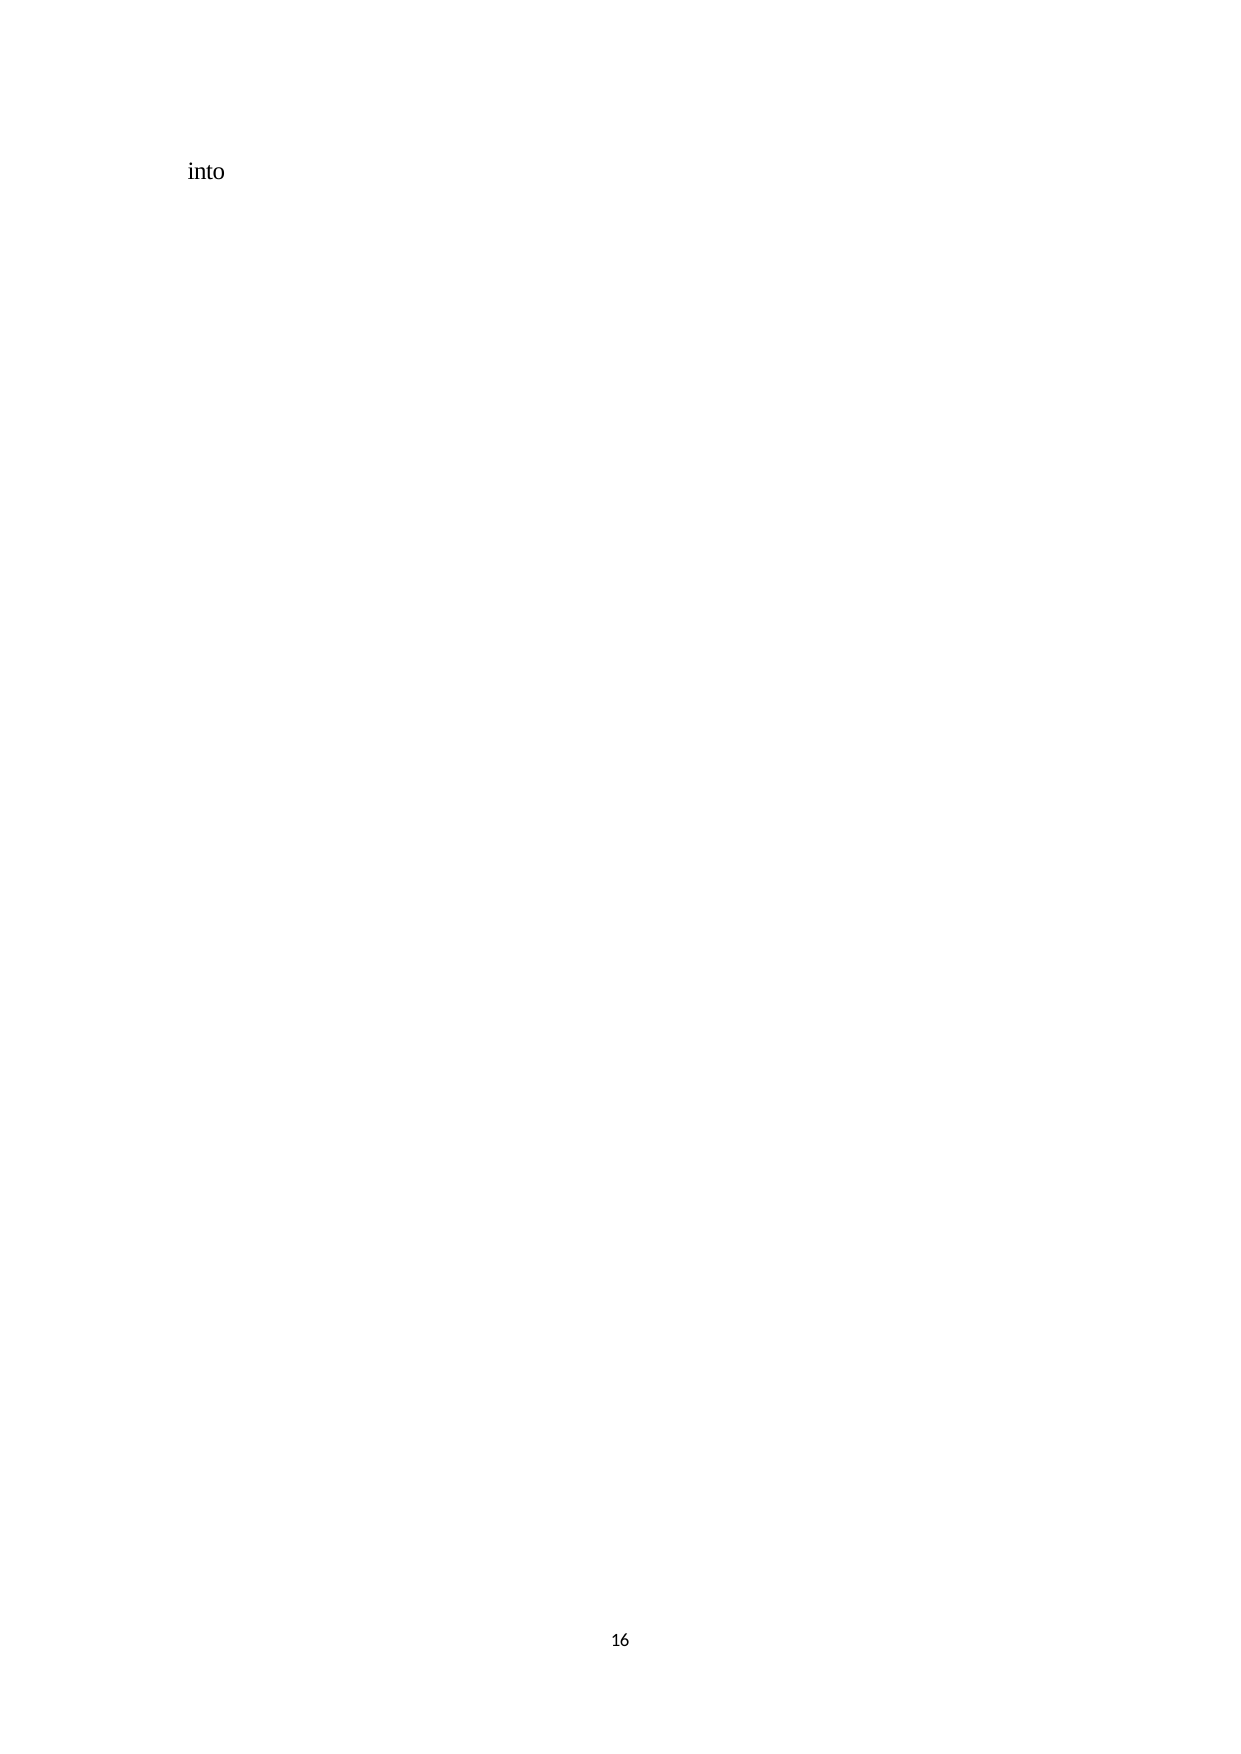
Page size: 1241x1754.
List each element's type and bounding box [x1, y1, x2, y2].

text [187, 156, 1053, 185]
